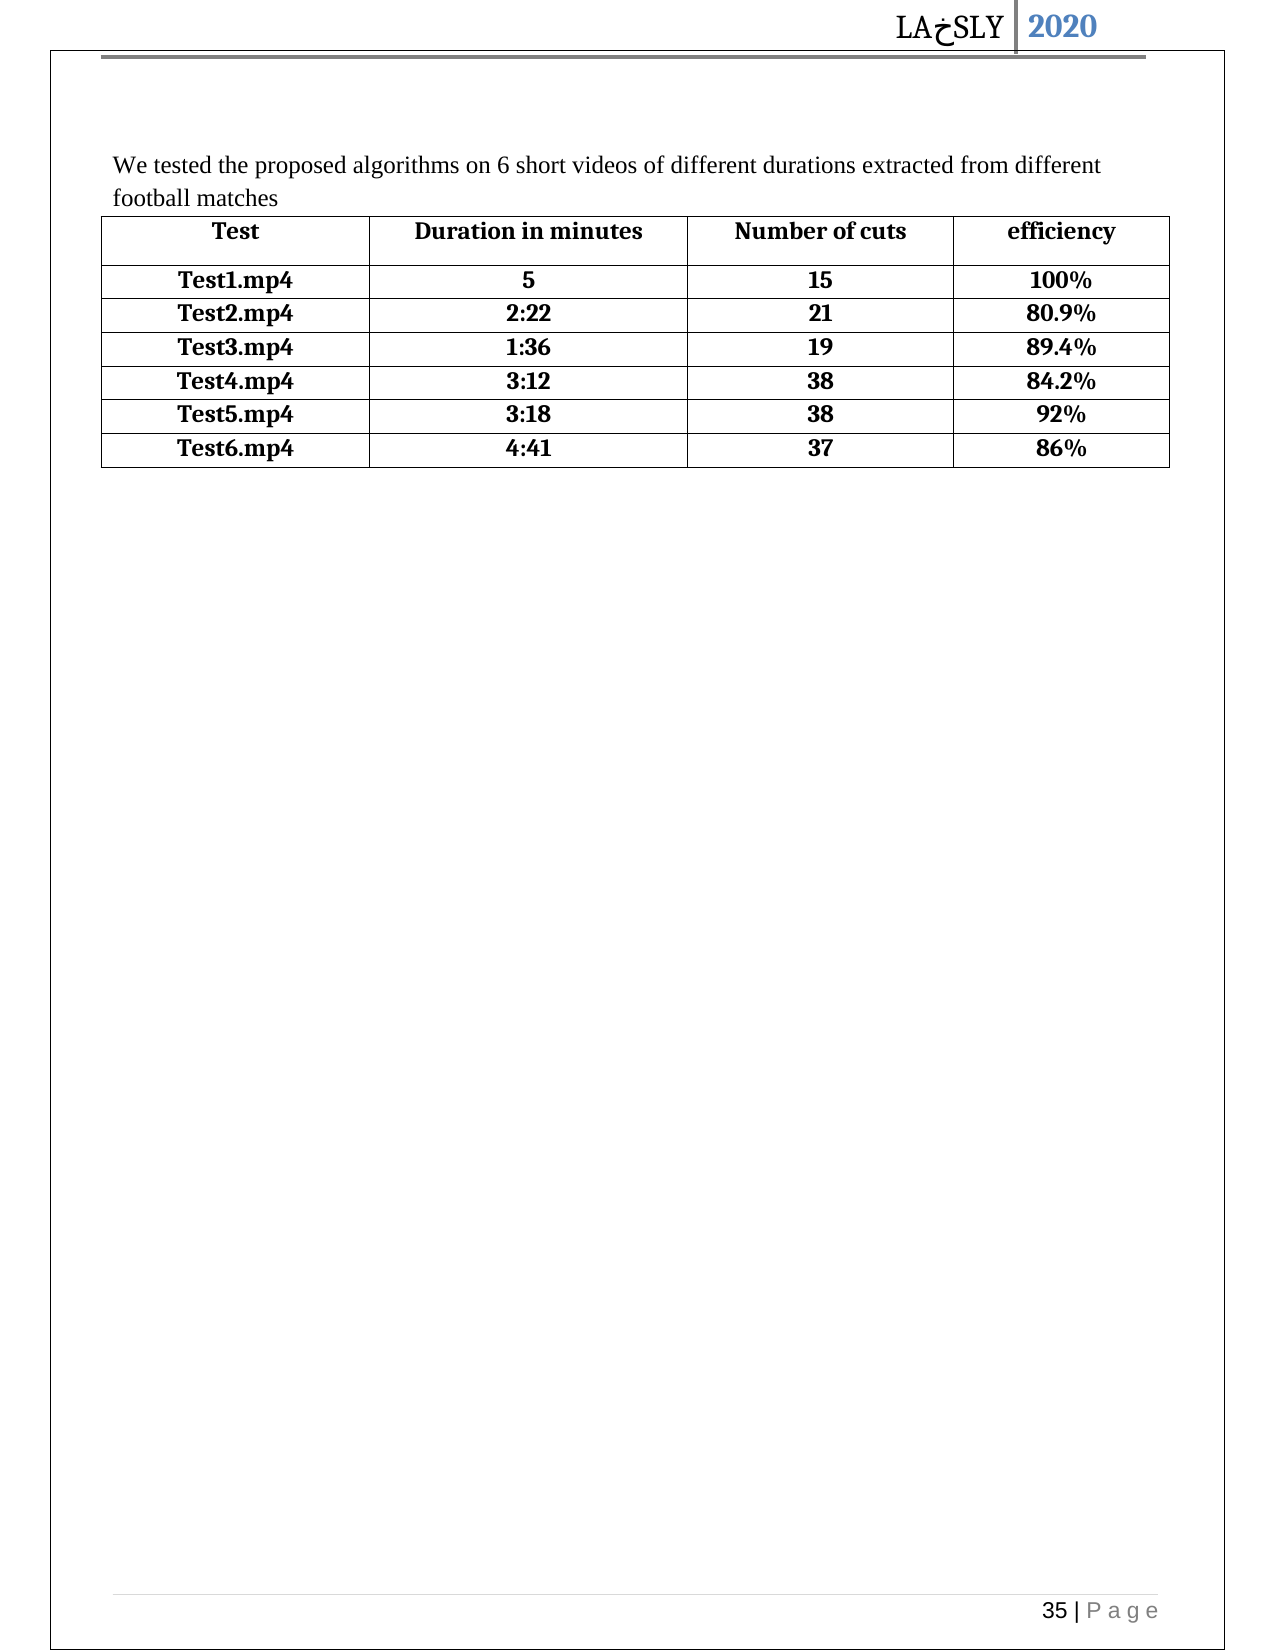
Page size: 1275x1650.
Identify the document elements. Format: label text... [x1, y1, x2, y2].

table_cell 38 [688, 367, 953, 399]
table_header Test [102, 217, 369, 265]
table_cell 2:22 [370, 299, 687, 332]
table_cell 19 [688, 333, 953, 366]
table_cell Test4.mp4 [102, 367, 369, 399]
table_cell 80.9% [954, 299, 1169, 332]
table_cell 4:41 [370, 434, 687, 467]
table_cell 86% [954, 434, 1169, 467]
table_cell 15 [688, 266, 953, 298]
table_cell Test5.mp4 [102, 400, 369, 433]
table_cell 37 [688, 434, 953, 467]
table_cell 89.4% [954, 333, 1169, 366]
table_cell 3:12 [370, 367, 687, 399]
table_cell Test6.mp4 [102, 434, 369, 467]
table_cell 38 [688, 400, 953, 433]
table_cell 21 [688, 299, 953, 332]
table_cell 84.2% [954, 367, 1169, 399]
table_cell 100% [954, 266, 1169, 298]
table_cell 3:18 [370, 400, 687, 433]
text We tested the proposed algorithms on 6 short videos of different durations extracted from different football matches [112, 150, 1158, 212]
table_cell 92% [954, 400, 1169, 433]
table_cell Test1.mp4 [102, 266, 369, 298]
table_header Number of cuts [688, 217, 953, 265]
table_header efficiency [954, 217, 1169, 265]
table_cell Test3.mp4 [102, 333, 369, 366]
table_cell Test2.mp4 [102, 299, 369, 332]
table_header Duration in minutes [370, 217, 687, 265]
table_cell 5 [370, 266, 687, 298]
table_cell 1:36 [370, 333, 687, 366]
